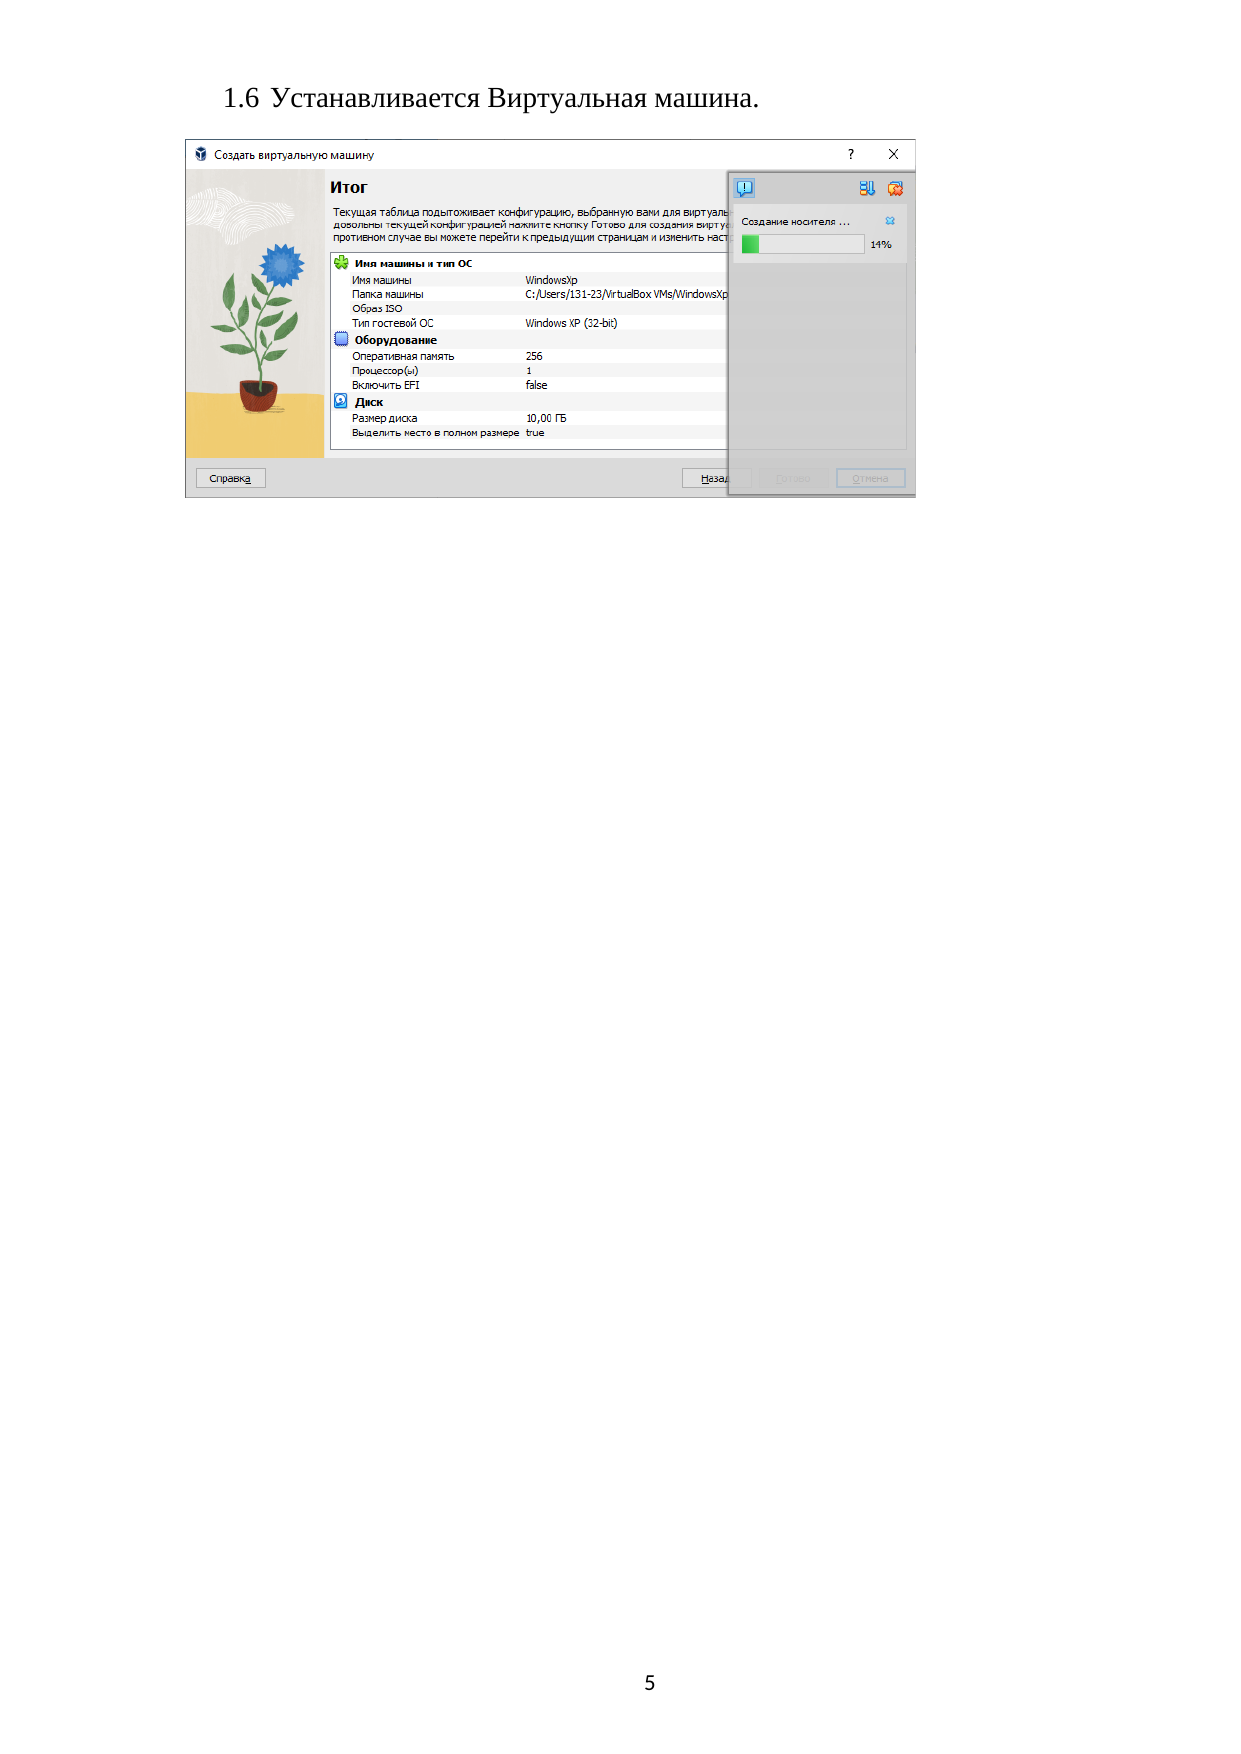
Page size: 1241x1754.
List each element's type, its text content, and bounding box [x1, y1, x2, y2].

list Устанавливается Виртуальная машина. [223, 80, 1152, 113]
picture [185, 139, 916, 498]
